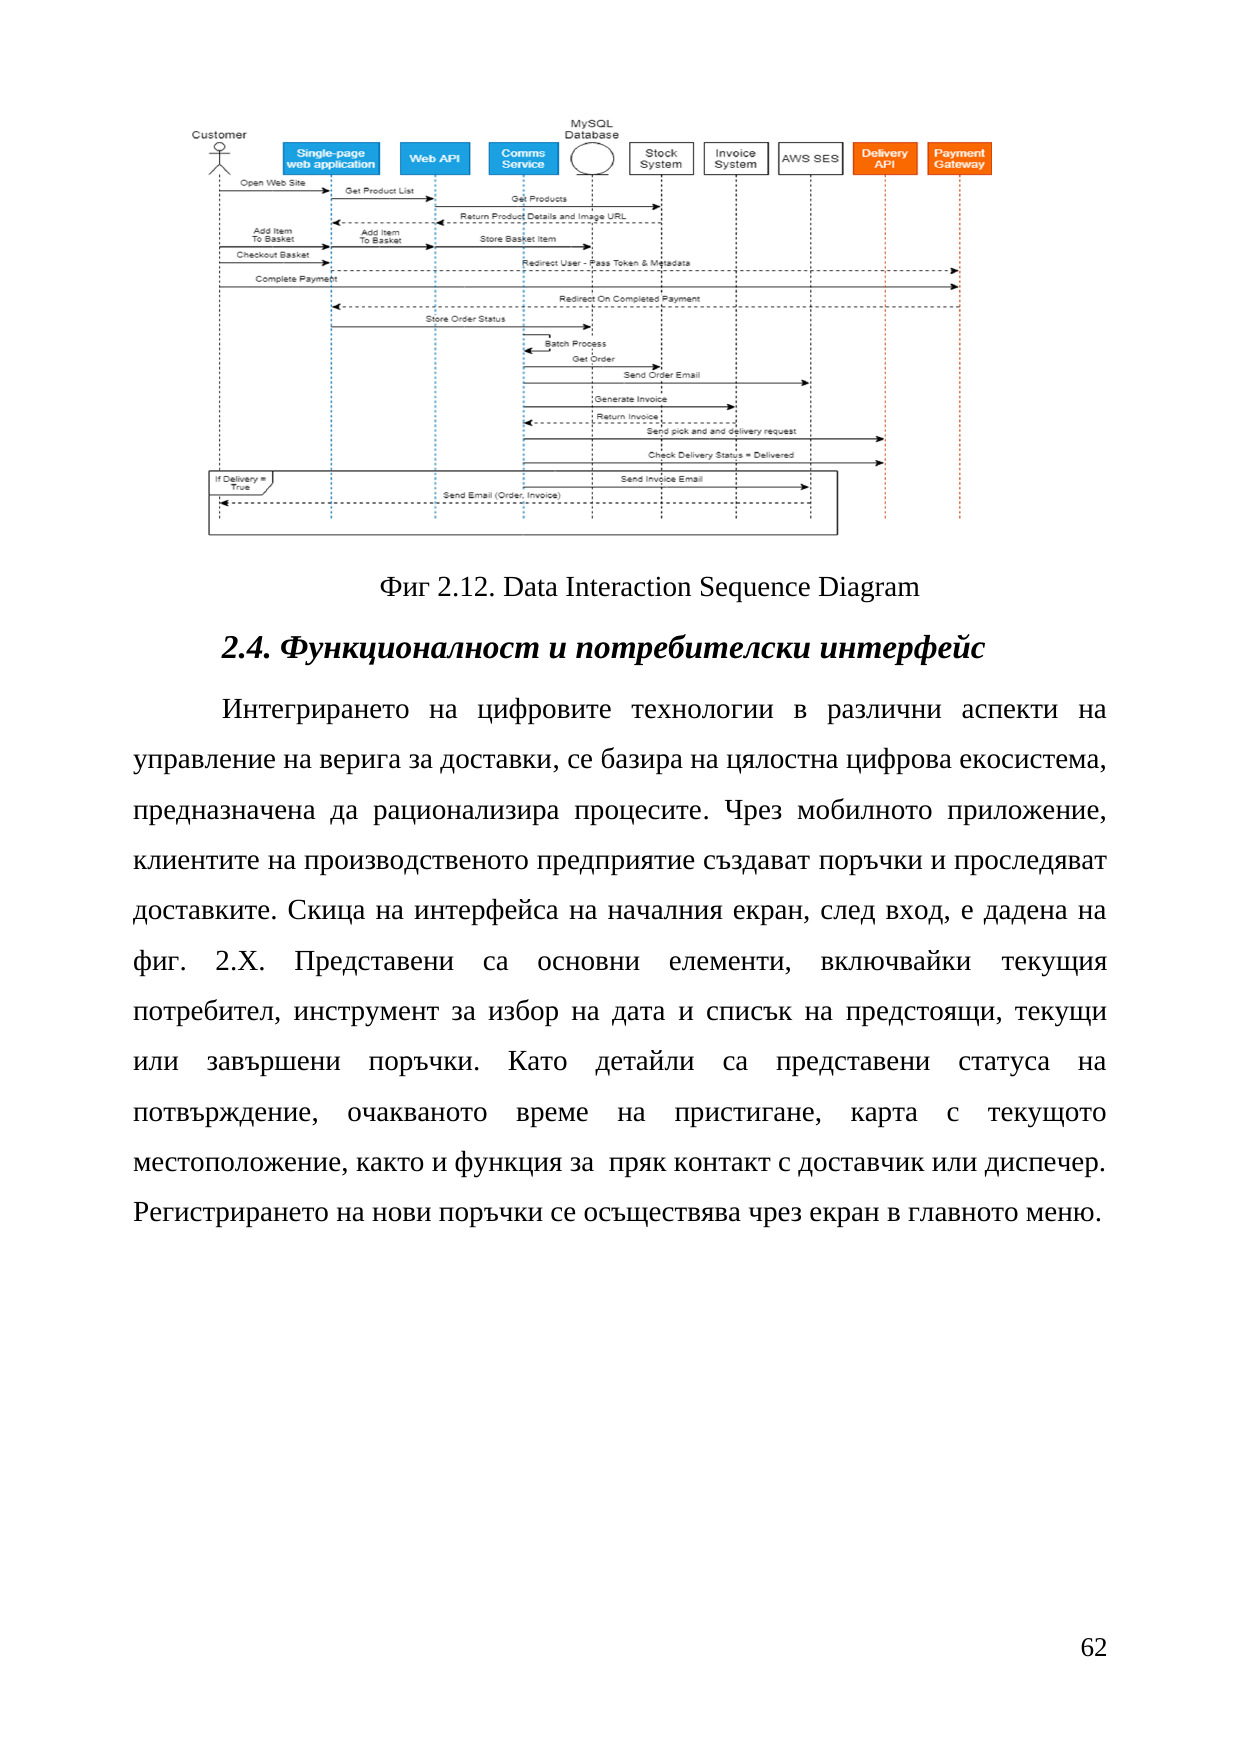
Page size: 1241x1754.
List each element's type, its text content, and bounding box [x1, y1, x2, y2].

text Интегрирането на цифровите технологии в различни аспекти на управление на верига за доставки, се базира на цялостна цифрова екосистема, предназначена да рационализира процесите. Чрез мобилното приложение, клиентите на производственото предприятие създават поръчки и проследяват доставките. Скица на интерфейса на началния екран, след вход, е дадена на фиг. 2.Х. Представени са основни елементи, включвайки текущия потребител, инструмент за избор на дата и списък на предстоящи, текущи или завършени поръчки. Като детайли са представени статуса на потвърждение, очакваното време на пристигане, карта с текущото местоположение, както и функция за пряк контакт с доставчик или диспечер. Регистрирането на нови поръчки се осъществява чрез екран в главното меню. [133, 691, 1107, 1228]
subtitle 2.4. Функционалност и потребителски интерфейс [133, 627, 1107, 666]
text Фиг 2.12. Data Interaction Sequence Diagram [133, 569, 1107, 602]
picture [192, 118, 992, 536]
